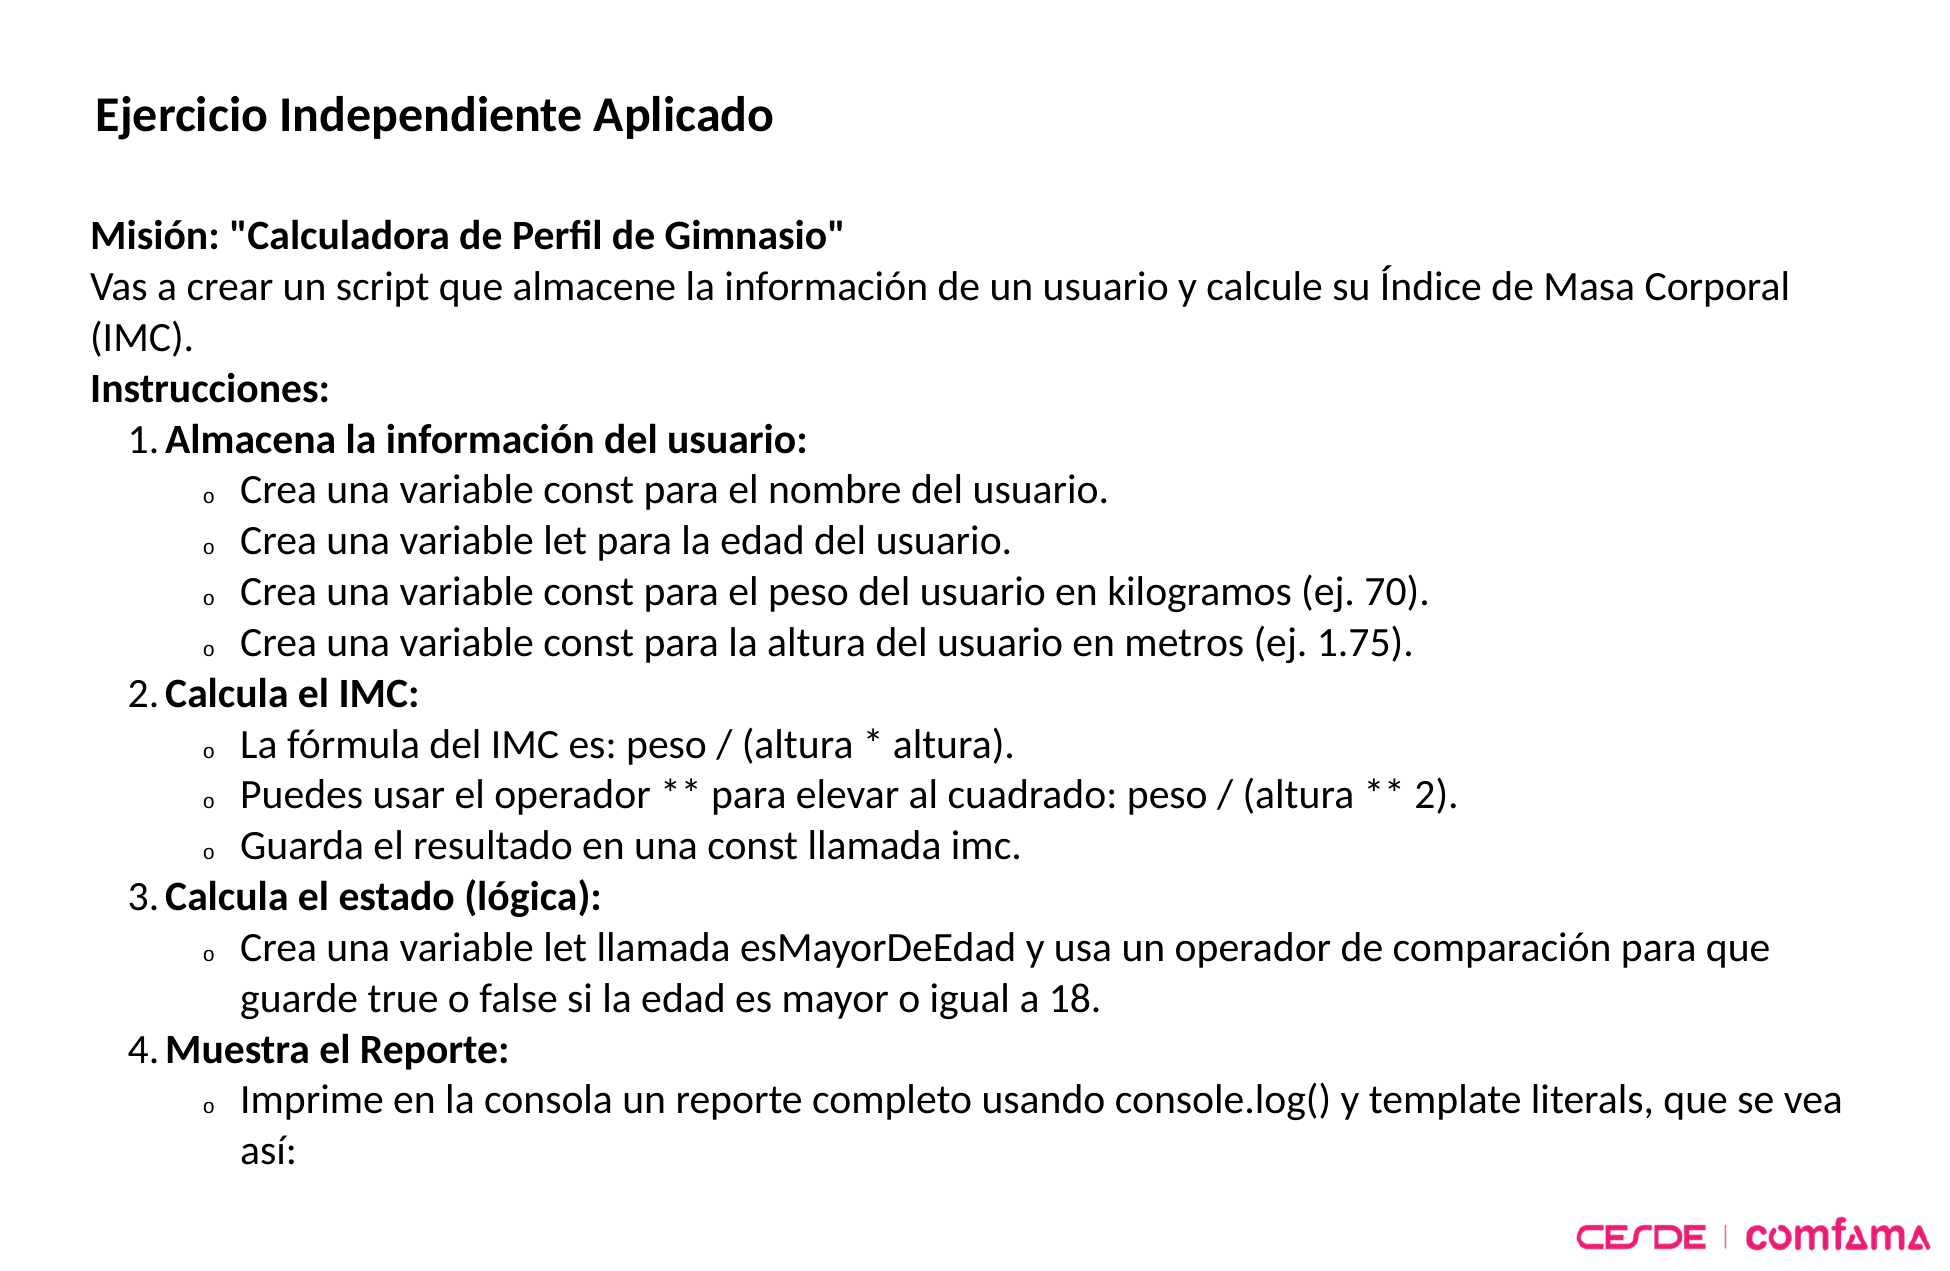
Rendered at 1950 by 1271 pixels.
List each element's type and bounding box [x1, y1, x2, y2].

picture [1567, 1208, 1939, 1258]
